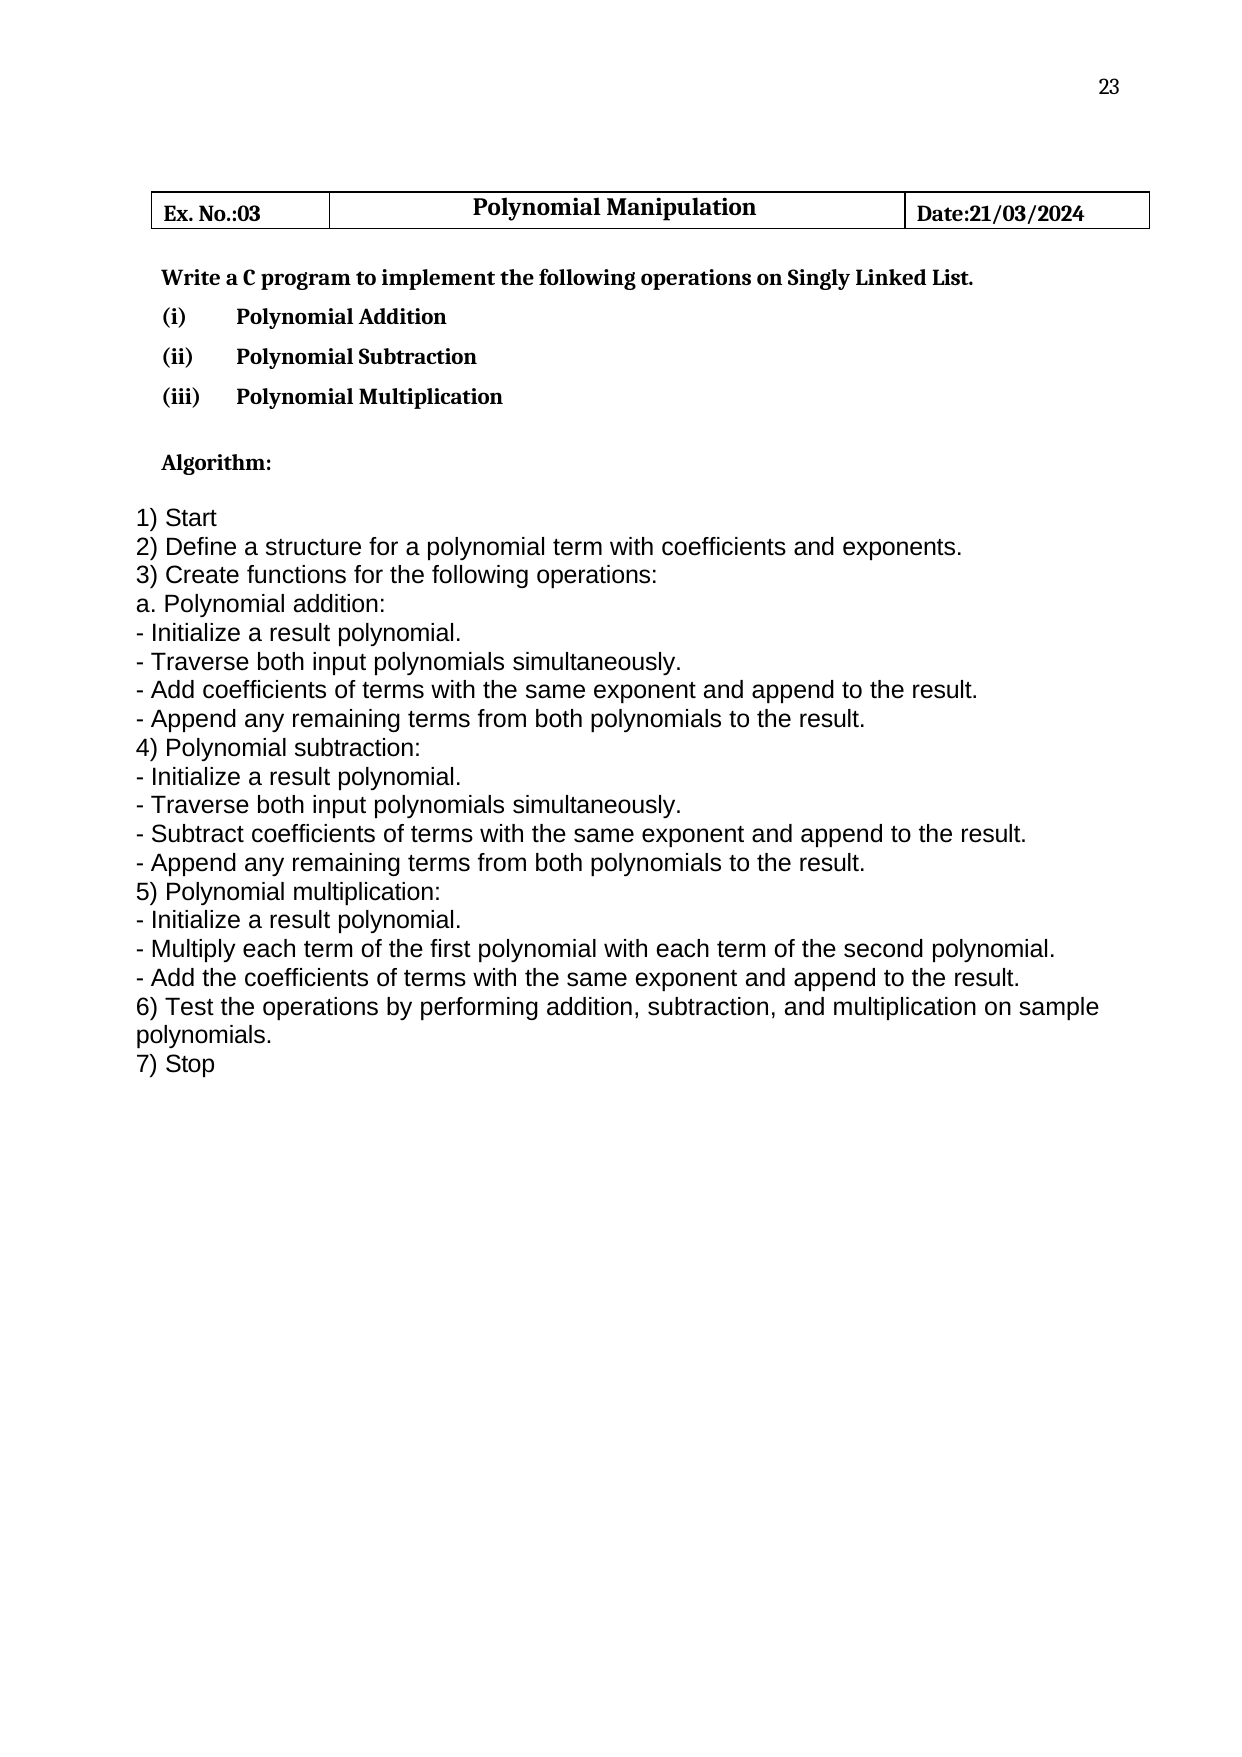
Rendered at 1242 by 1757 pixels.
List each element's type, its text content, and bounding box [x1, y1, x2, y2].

list Start [136, 503, 1160, 531]
list Polynomial Multiplication [161, 384, 1160, 410]
text Algorithm: [161, 450, 1160, 476]
list Traverse both input polynomials simultaneously. [136, 646, 1160, 675]
list Initialize a result polynomial. [136, 618, 1160, 646]
text Write a C program to implement the following operations on Singly Linked List. [161, 264, 1160, 291]
list Initialize a result polynomial. [136, 905, 1160, 934]
list Subtract coefficients of terms with the same exponent and append to the result. [136, 819, 1160, 848]
table_header Date:21/03/2024 [906, 193, 1149, 228]
text a. Polynomial addition: [136, 589, 1160, 618]
list Define a structure for a polynomial term with coefficients and exponents. [136, 531, 1160, 560]
list Append any remaining terms from both polynomials to the result. [136, 704, 1160, 733]
list Test the operations by performing addition, subtraction, and multiplication on sample polynomials. [136, 992, 1100, 1049]
list Polynomial Subtraction [161, 344, 1160, 370]
list Append any remaining terms from both polynomials to the result. [136, 848, 1160, 876]
table_header Ex. No.:03 [152, 193, 329, 228]
table_header Polynomial Manipulation [330, 193, 904, 228]
list Polynomial Addition [161, 304, 1160, 330]
list Add the coefficients of terms with the same exponent and append to the result. [136, 963, 1160, 992]
list Polynomial multiplication: [136, 877, 1160, 905]
list Traverse both input polynomials simultaneously. [136, 790, 1160, 819]
list Add coefficients of terms with the same exponent and append to the result. [136, 675, 1160, 704]
list Multiply each term of the first polynomial with each term of the second polynomial. [136, 934, 1160, 963]
list Create functions for the following operations: [136, 560, 1160, 589]
list Stop [136, 1049, 1160, 1078]
list Initialize a result polynomial. [136, 761, 1160, 790]
list Polynomial subtraction: [136, 733, 1160, 761]
